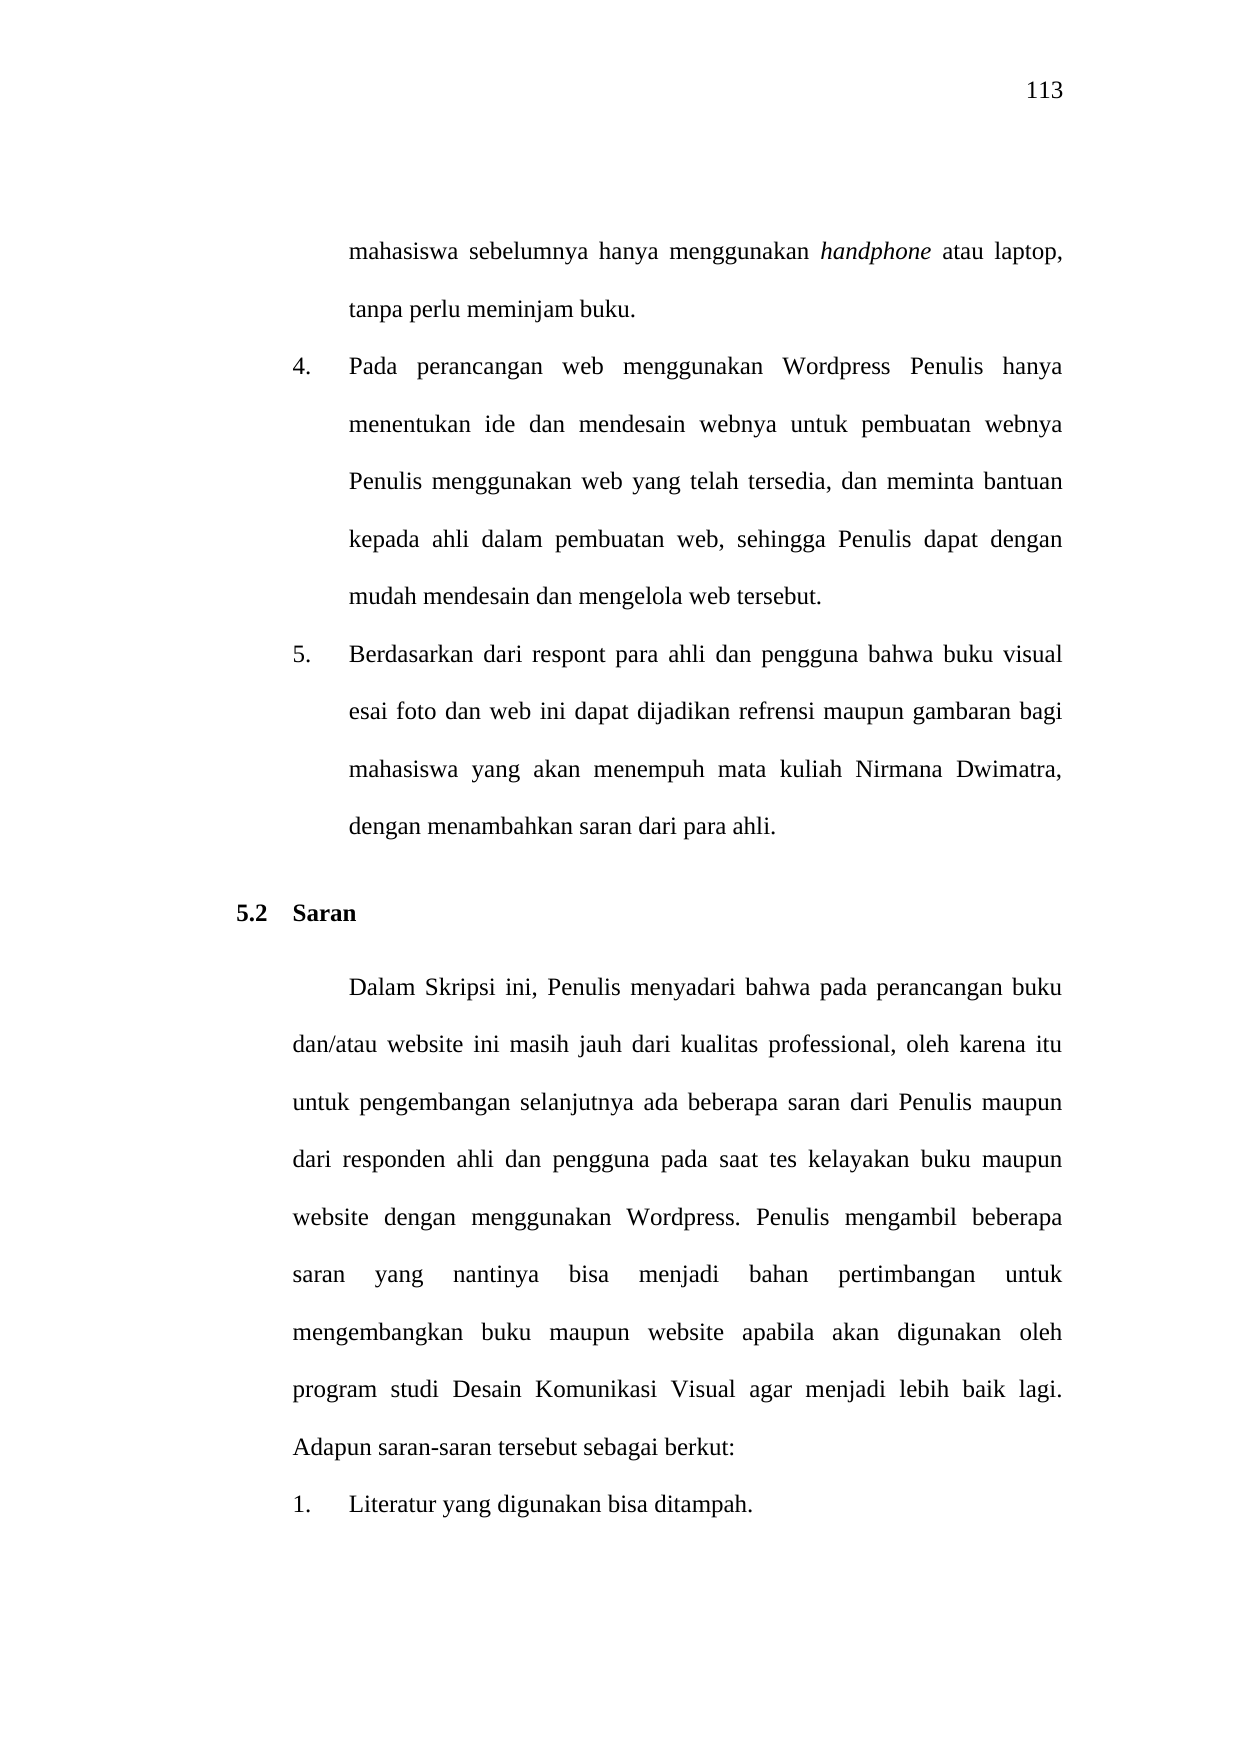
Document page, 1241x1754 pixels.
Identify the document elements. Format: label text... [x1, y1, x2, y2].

list Pada perancangan web menggunakan Wordpress Penulis hanya menentukan ide dan mendesain webnya untuk pembuatan webnya Penulis menggunakan web yang telah tersedia, dan meminta bantuan kepada ahli dalam pembuatan web, sehingga Penulis dapat dengan mudah mendesain dan mengelola web tersebut. [292, 351, 1063, 610]
text Dalam Skripsi ini, Penulis menyadari bahwa pada perancangan buku dan/atau website ini masih jauh dari kualitas professional, oleh karena itu untuk pengembangan selanjutnya ada beberapa saran dari Penulis maupun dari responden ahli dan pengguna pada saat tes kelayakan buku maupun website dengan menggunakan Wordpress. Penulis mengambil beberapa saran yang nantinya bisa menjadi bahan pertimbangan untuk mengembangkan buku maupun website apabila akan digunakan oleh program studi Desain Komunikasi Visual agar menjadi lebih baik lagi. Adapun saran-saran tersebut sebagai berkut: [292, 972, 1063, 1461]
list Saran [236, 898, 1063, 927]
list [292, 236, 1063, 322]
list Literatur yang digunakan bisa ditampah. [292, 1489, 1063, 1518]
list Berdasarkan dari respont para ahli dan pengguna bahwa buku visual esai foto dan web ini dapat dijadikan refrensi maupun gambaran bagi mahasiswa yang akan menempuh mata kuliah Nirmana Dwimatra, dengan menambahkan saran dari para ahli. [292, 639, 1063, 840]
